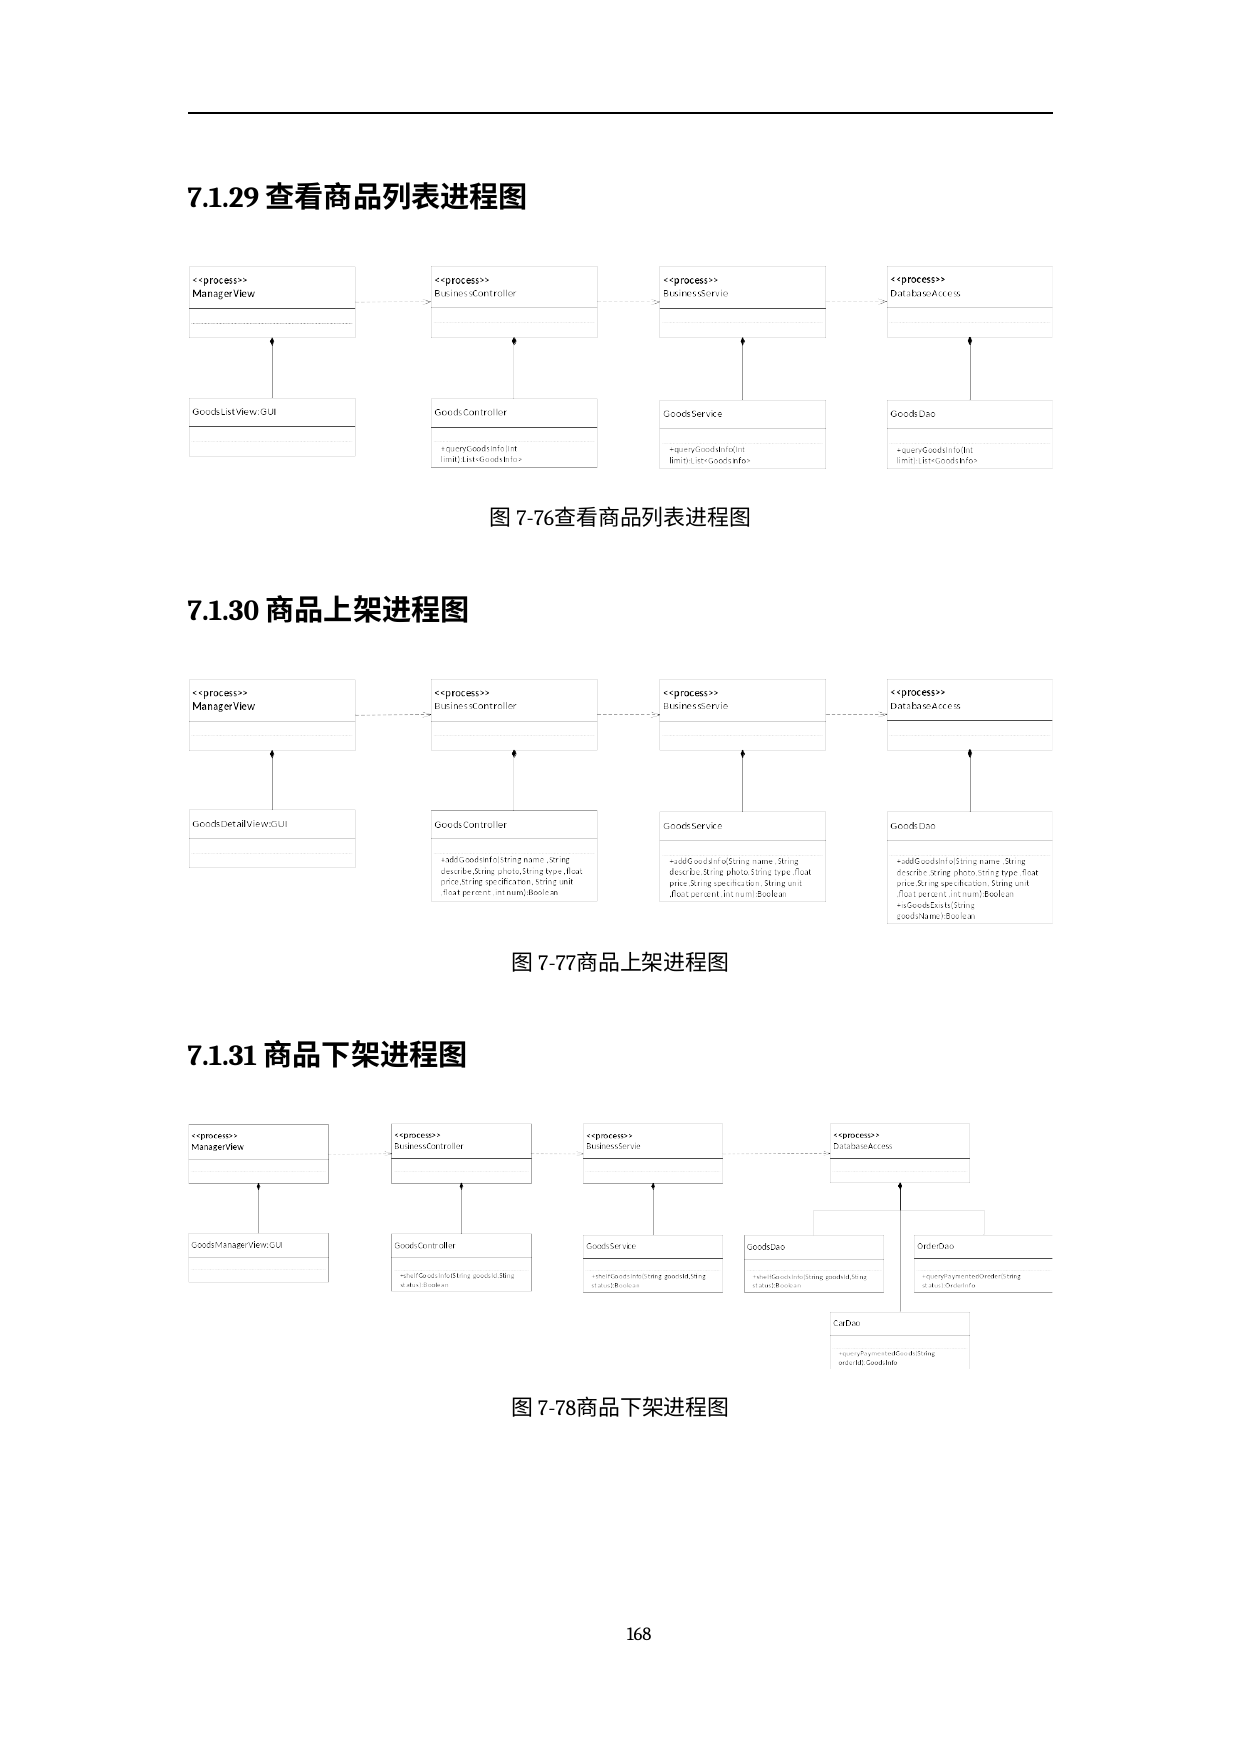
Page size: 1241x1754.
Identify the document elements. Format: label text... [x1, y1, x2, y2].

subtitle 商品下架进程图 [187, 1020, 1053, 1085]
subtitle 商品上架进程图 [187, 575, 1053, 640]
subtitle 查看商品列表进程图 [187, 162, 1053, 227]
